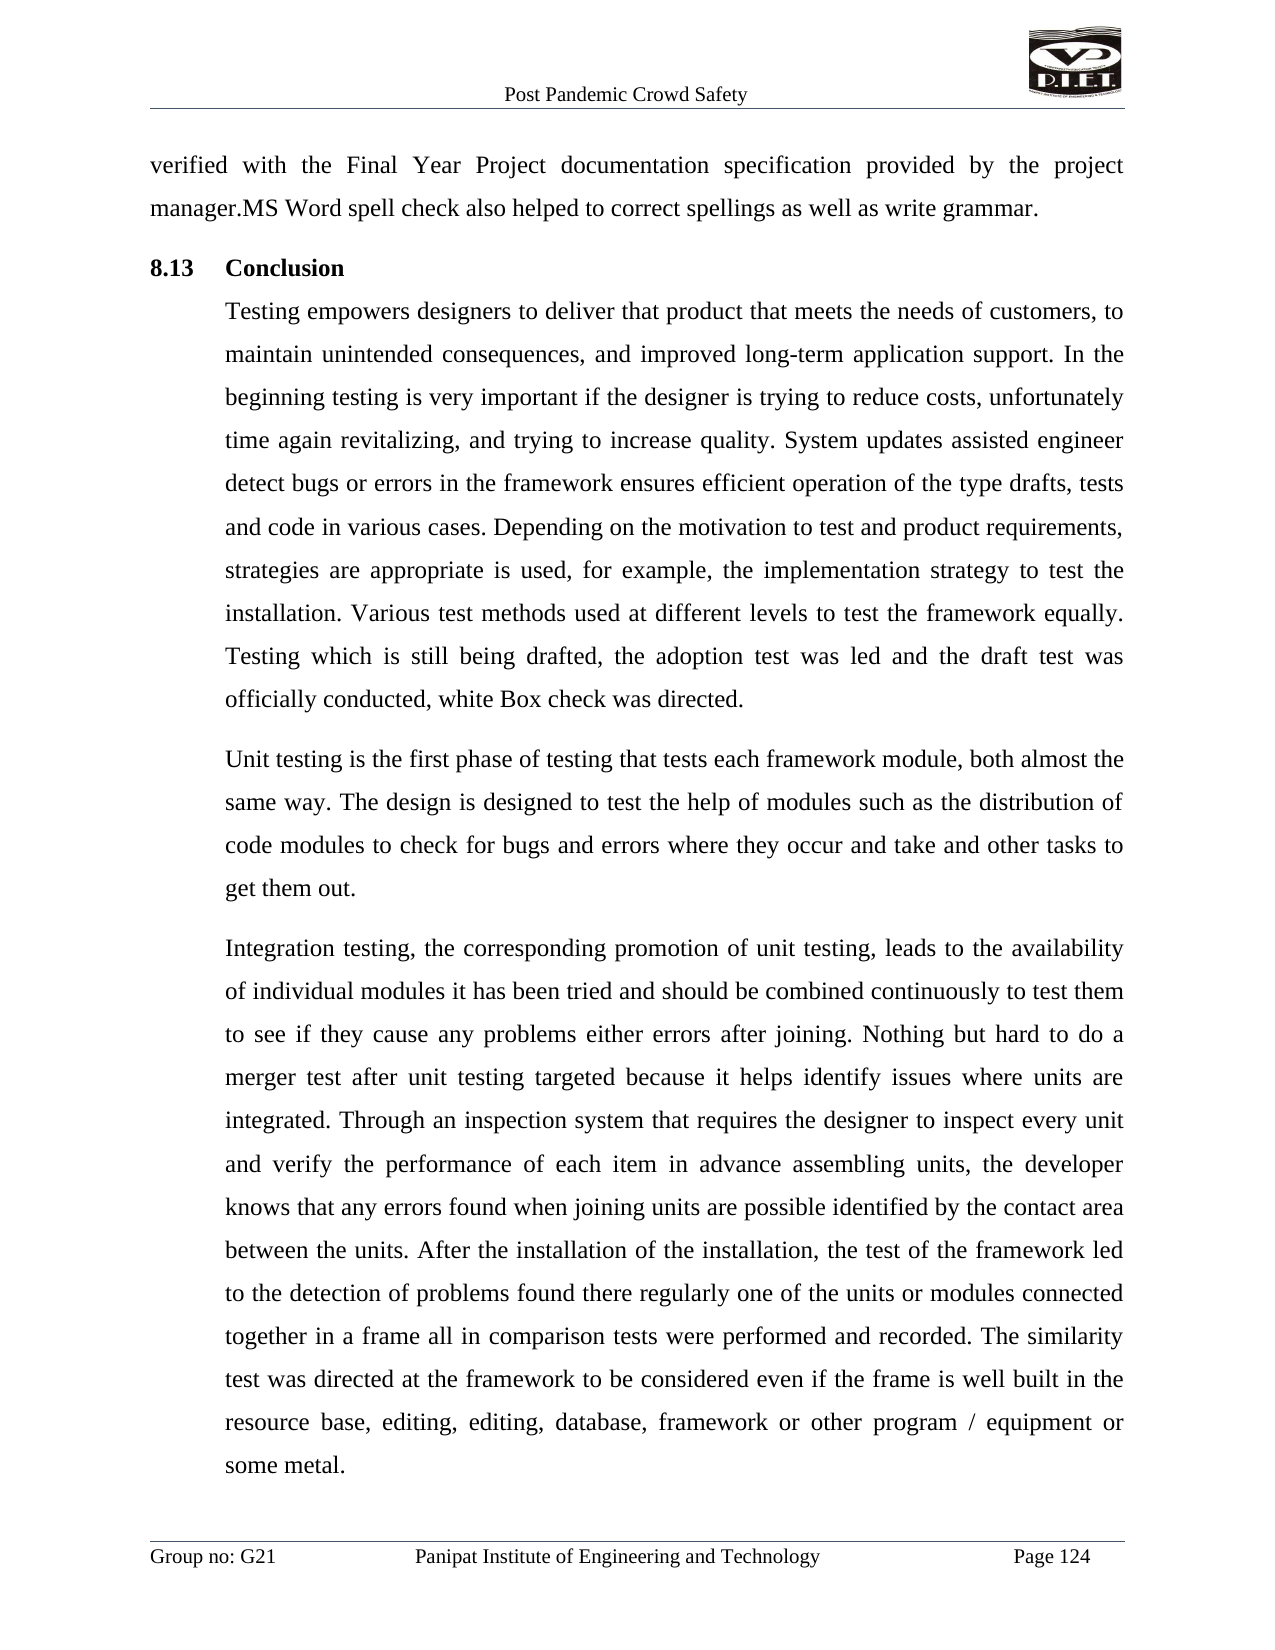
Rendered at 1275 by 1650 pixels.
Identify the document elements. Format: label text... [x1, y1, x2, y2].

picture [1029, 23, 1122, 101]
text 8.13 Conclusion [150, 253, 1125, 282]
text Integration testing, the corresponding promotion of unit testing, leads to the availability of individual modules it has been tried and should be combined continuously to test them to see if they cause any problems either errors after joining. Nothing but hard to do a merger test after unit testing targeted because it helps identify issues where units are integrated. Through an inspection system that requires the designer to inspect every unit and verify the performance of each item in advance assembling units, the developer knows that any errors found when joining units are possible identified by the contact area between the units. After the installation of the installation, the test of the framework led to the detection of problems found there regularly one of the units or modules connected together in a frame all in comparison tests were performed and recorded. The similarity test was directed at the framework to be considered even if the frame is well built in the resource base, editing, editing, database, framework or other program / equipment or some metal. [225, 933, 1125, 1479]
text Unit testing is the first phase of testing that tests each framework module, both almost the same way. The design is designed to test the help of modules such as the distribution of code modules to check for bugs and errors where they occur and take and other tasks to get them out. [225, 744, 1125, 902]
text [150, 150, 1125, 222]
text Testing empowers designers to deliver that product that meets the needs of customers, to maintain unintended consequences, and improved long-term application support. In the beginning testing is very important if the designer is trying to reduce costs, unfortunately time again revitalizing, and trying to increase quality. System updates assisted engineer detect bugs or errors in the framework ensures efficient operation of the type drafts, tests and code in various cases. Depending on the motivation to test and product requirements, strategies are appropriate is used, for example, the implementation strategy to test the installation. Various test methods used at different levels to test the framework equally. Testing which is still being drafted, the adoption test was led and the draft test was officially conducted, white Box check was directed. [225, 296, 1125, 713]
